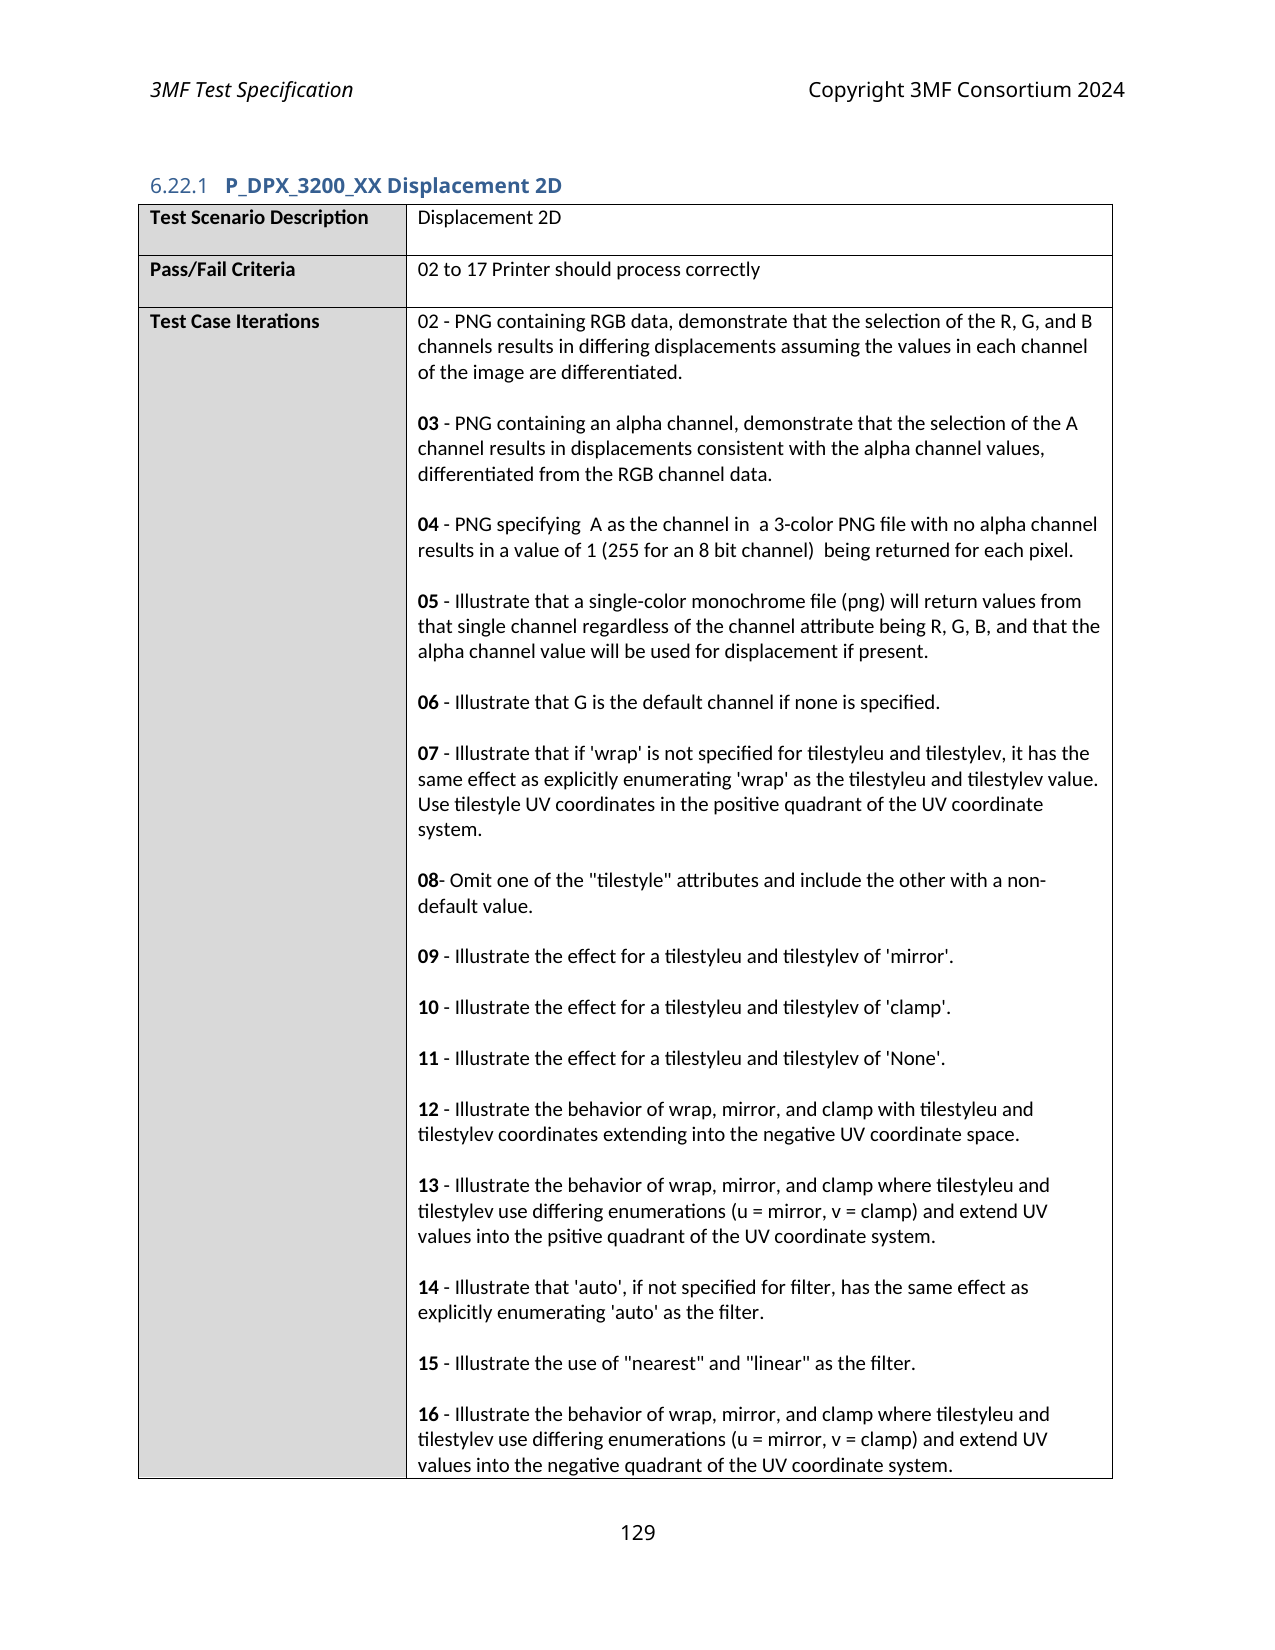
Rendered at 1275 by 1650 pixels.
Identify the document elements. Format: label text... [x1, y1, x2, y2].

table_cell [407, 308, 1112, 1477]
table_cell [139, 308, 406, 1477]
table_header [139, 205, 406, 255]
subtitle P_DPX_3200_XX Displacement 2D [150, 171, 1125, 199]
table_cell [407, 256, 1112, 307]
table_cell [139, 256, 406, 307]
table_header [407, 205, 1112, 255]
